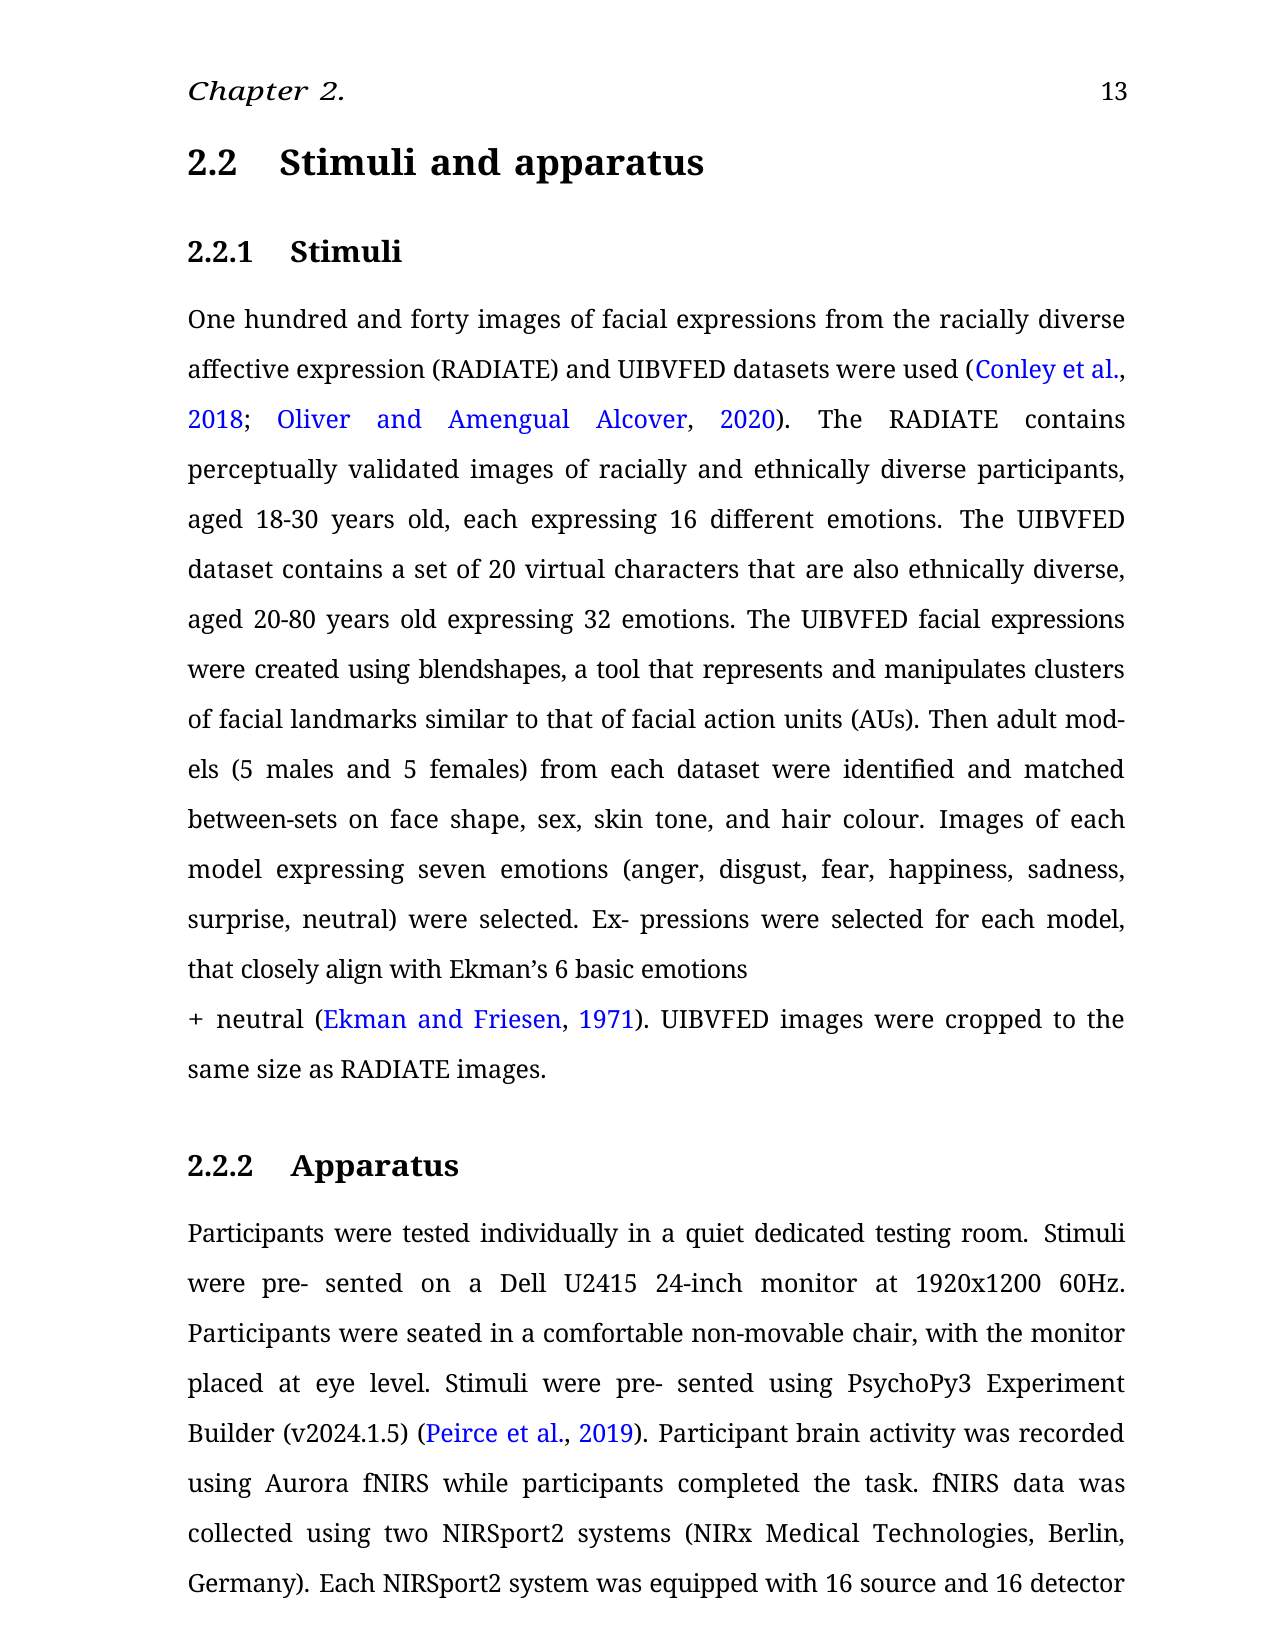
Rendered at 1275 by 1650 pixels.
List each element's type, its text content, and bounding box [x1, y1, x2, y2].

subtitle Apparatus [187, 1145, 1252, 1185]
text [187, 1216, 1125, 1600]
subtitle Stimuli and apparatus [187, 137, 1252, 185]
text One hundred and forty images of facial expressions from the racially diverse affective expression (RADIATE) and UIBVFED datasets were used (Conley et al., 2018; Oliver and Amengual Alcover, 2020). The RADIATE contains perceptually validated images of racially and ethnically diverse participants, aged 18-30 years old, each expressing 16 different emotions. The UIBVFED dataset contains a set of 20 virtual characters that are also ethnically diverse, aged 20-80 years old expressing 32 emotions. The UIBVFED facial expressions were created using blendshapes, a tool that represents and manipulates clusters of facial landmarks similar to that of facial action units (AUs). Then adult mod- els (5 males and 5 females) from each dataset were identified and matched between-sets on face shape, sex, skin tone, and hair colour. Images of each model expressing seven emotions (anger, disgust, fear, happiness, sadness, surprise, neutral) were selected. Ex- pressions were selected for each model, that closely align with Ekman’s 6 basic emotions [187, 302, 1125, 986]
subtitle Stimuli [187, 231, 1252, 271]
text + neutral (Ekman and Friesen, 1971). UIBVFED images were cropped to the same size as RADIATE images. [187, 1002, 1125, 1086]
